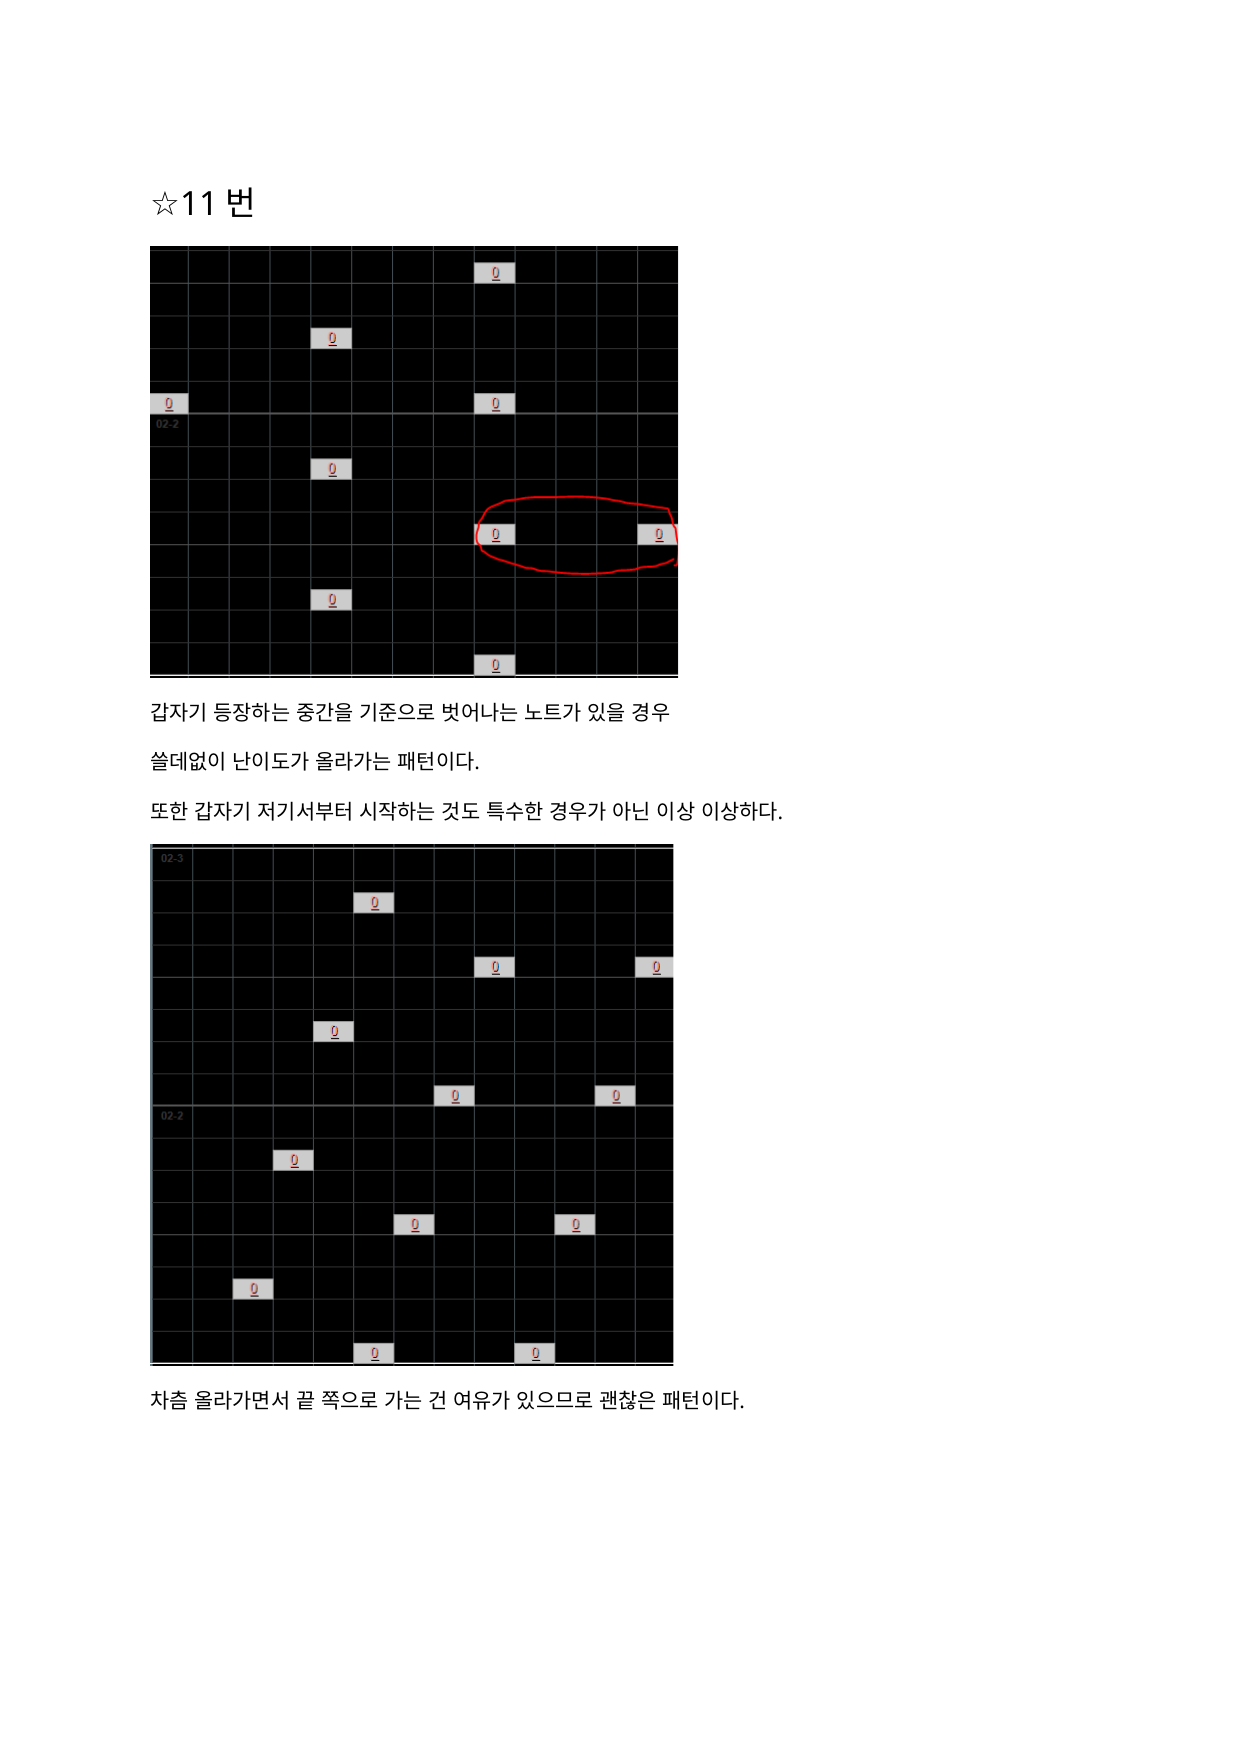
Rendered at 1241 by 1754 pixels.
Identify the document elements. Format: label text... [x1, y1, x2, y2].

text 차츰 올라가면서 끝 쪽으로 가는 건 여유가 있으므로 괜찮은 패턴이다. [150, 1384, 1090, 1415]
picture [150, 844, 674, 1366]
picture [150, 246, 679, 678]
text 갑자기 등장하는 중간을 기준으로 벗어나는 노트가 있을 경우 [150, 696, 1090, 726]
text 또한 갑자기 저기서부터 시작하는 것도 특수한 경우가 아닌 이상 이상하다. [150, 795, 1090, 825]
text 쓸데없이 난이도가 올라가는 패턴이다. [150, 746, 1090, 776]
text ☆11번 [150, 177, 1090, 226]
